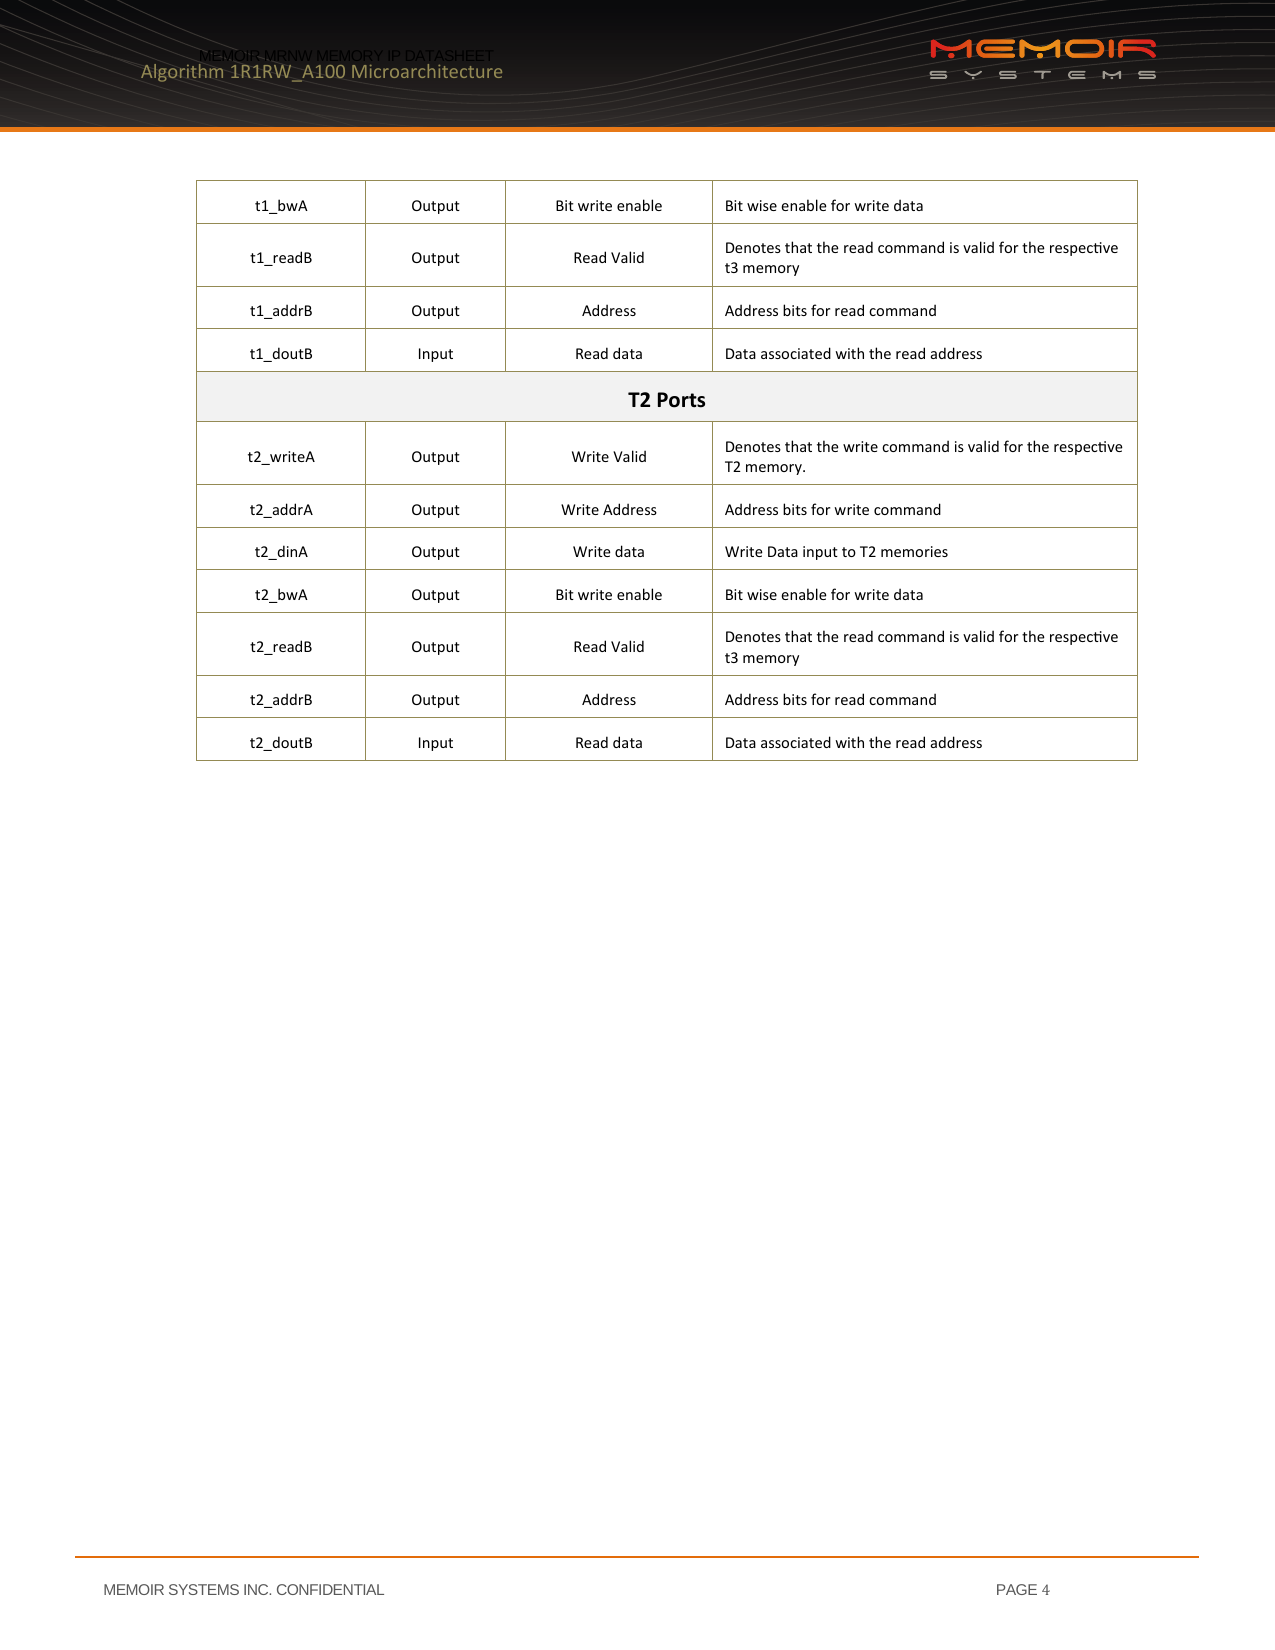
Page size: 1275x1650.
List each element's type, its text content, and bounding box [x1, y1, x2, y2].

table_cell t2_addrA [197, 485, 365, 527]
table_cell t2_writeA [197, 422, 365, 484]
table_cell Data associated with the read address [713, 329, 1137, 371]
table_cell Denotes that the write command is valid for the respective T2 memory. [713, 422, 1137, 484]
table_cell t1_addrB [197, 287, 365, 328]
table_cell T2 Ports [197, 372, 1137, 421]
table_cell Bit write enable [506, 181, 712, 223]
table_cell Write data [506, 528, 712, 569]
table_cell Read data [506, 329, 712, 371]
table_cell Bit wise enable for write data [713, 181, 1137, 223]
table_cell Output [366, 676, 505, 717]
table_cell Address [506, 676, 712, 717]
table_cell Input [366, 329, 505, 371]
table_cell t2_readB [197, 613, 365, 675]
table_cell Address bits for write command [713, 485, 1137, 527]
table_cell Bit write enable [506, 570, 712, 612]
table_cell t1_readB [197, 224, 365, 286]
table_cell Address bits for read command [713, 287, 1137, 328]
table_cell Output [366, 613, 505, 675]
table_cell Write Valid [506, 422, 712, 484]
table_cell Output [366, 181, 505, 223]
table_cell Read Valid [506, 613, 712, 675]
table_cell t2_dinA [197, 528, 365, 569]
table_cell Address [506, 287, 712, 328]
table_cell Denotes that the read command is valid for the respective t3 memory [713, 613, 1137, 675]
table_cell Input [366, 718, 505, 760]
table_cell Read data [506, 718, 712, 760]
table_cell Data associated with the read address [713, 718, 1137, 760]
table_cell Write Data input to T2 memories [713, 528, 1137, 569]
table_cell t1_bwA [197, 181, 365, 223]
table_cell Read Valid [506, 224, 712, 286]
table_cell t2_bwA [197, 570, 365, 612]
table_cell Output [366, 422, 505, 484]
table_cell t1_doutB [197, 329, 365, 371]
table_cell t2_addrB [197, 676, 365, 717]
table_cell Output [366, 570, 505, 612]
table_cell Bit wise enable for write data [713, 570, 1137, 612]
table_cell Address bits for read command [713, 676, 1137, 717]
table_cell Output [366, 485, 505, 527]
table_cell Output [366, 528, 505, 569]
table_cell t2_doutB [197, 718, 365, 760]
table_cell Write Address [506, 485, 712, 527]
table_cell Denotes that the read command is valid for the respective t3 memory [713, 224, 1137, 286]
table_cell Output [366, 224, 505, 286]
table_cell Output [366, 287, 505, 328]
